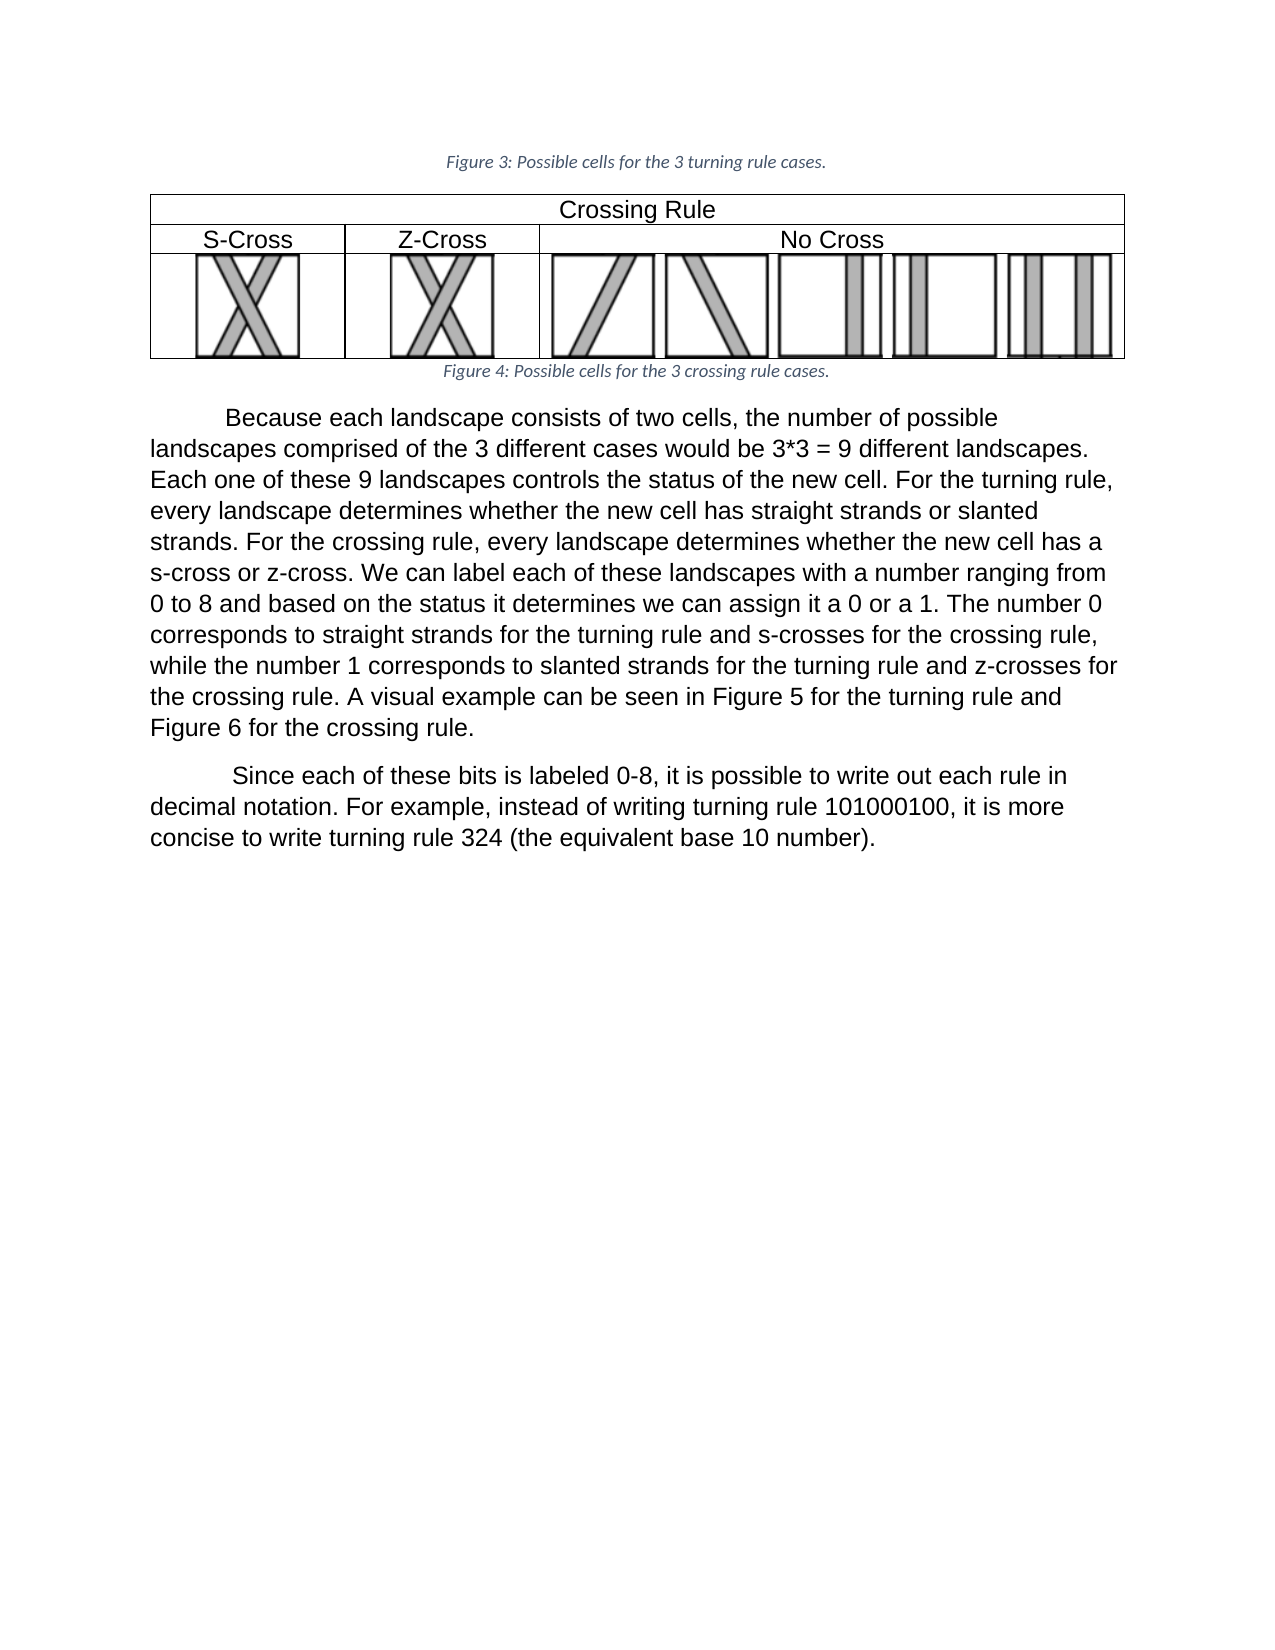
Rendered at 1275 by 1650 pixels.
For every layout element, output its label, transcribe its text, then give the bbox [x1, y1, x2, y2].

table_cell [1113, 254, 1124, 358]
picture [551, 254, 1113, 358]
text Figure 4: Possible cells for the 3 crossing rule cases. [150, 359, 1125, 382]
table_cell No Cross [540, 225, 1124, 253]
table_cell [301, 254, 344, 358]
picture [195, 254, 301, 358]
text Since each of these bits is labeled 0-8, it is possible to write out each rule in decimal notation. For example, instead of writing turning rule 101000100, it is more concise to write turning rule 324 (the equivalent base 10 number). [150, 761, 1125, 852]
table_cell [540, 254, 551, 358]
table_cell [151, 254, 195, 358]
table_cell S-Cross [151, 225, 344, 253]
text Because each landscape consists of two cells, the number of possible landscapes comprised of the 3 different cases would be 3*3 = 9 different landscapes. Each one of these 9 landscapes controls the status of the new cell. For the turning rule, every landscape determines whether the new cell has straight strands or slanted strands. For the crossing rule, every landscape determines whether the new cell has a s-cross or z-cross. We can label each of these landscapes with a number ranging from 0 to 8 and based on the status it determines we can assign it a 0 or a 1. The number 0 corresponds to straight strands for the turning rule and s-crosses for the crossing rule, while the number 1 corresponds to slanted strands for the turning rule and z-crosses for the crossing rule. A visual example can be seen in Figure 5 for the turning rule and Figure 6 for the crossing rule. [150, 403, 1125, 742]
table_cell [346, 254, 389, 358]
text Figure 3: Possible cells for the 3 turning rule cases. [150, 150, 1125, 173]
picture [389, 254, 495, 358]
table_cell [495, 254, 539, 358]
table_cell Z-Cross [346, 225, 539, 253]
table_header Crossing Rule [151, 195, 1124, 223]
